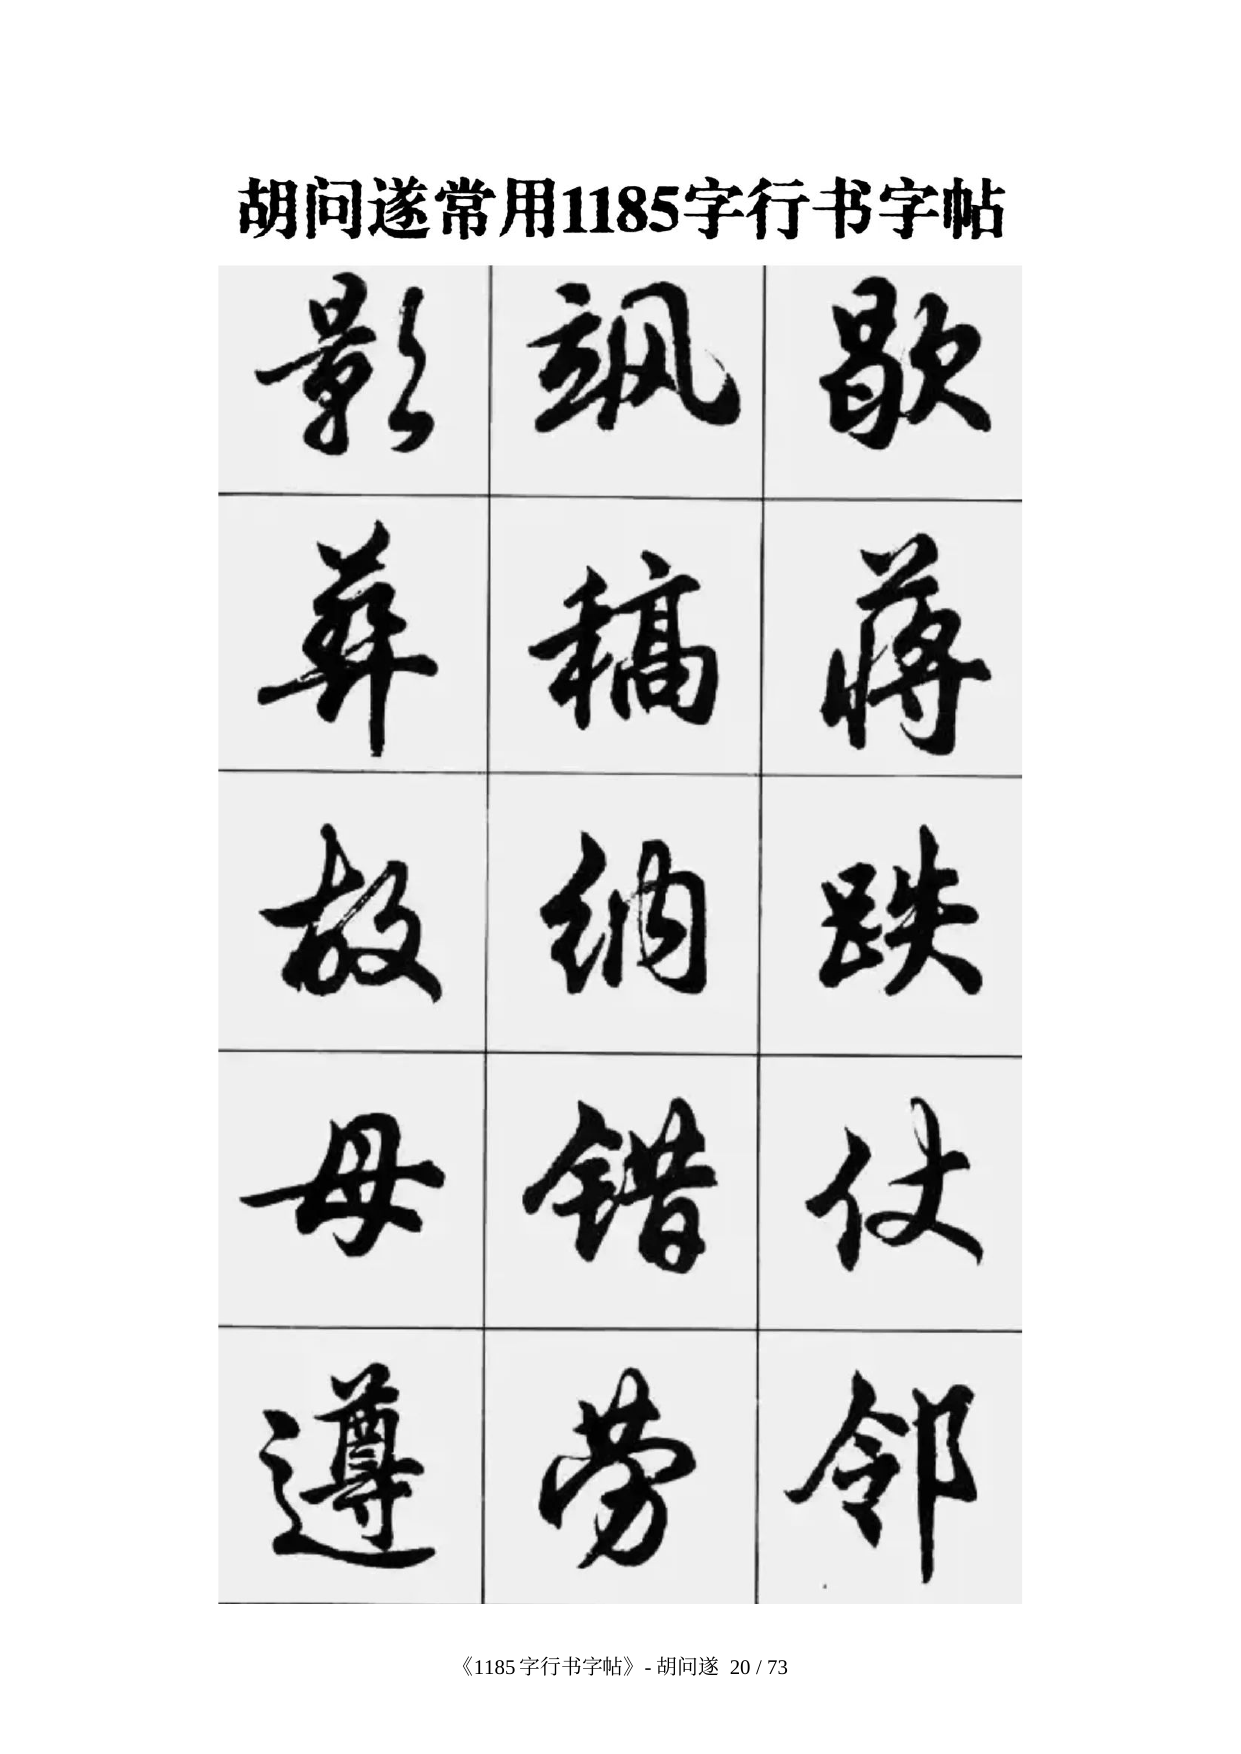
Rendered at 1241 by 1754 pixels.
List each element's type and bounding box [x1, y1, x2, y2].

picture [218, 150, 1023, 1604]
